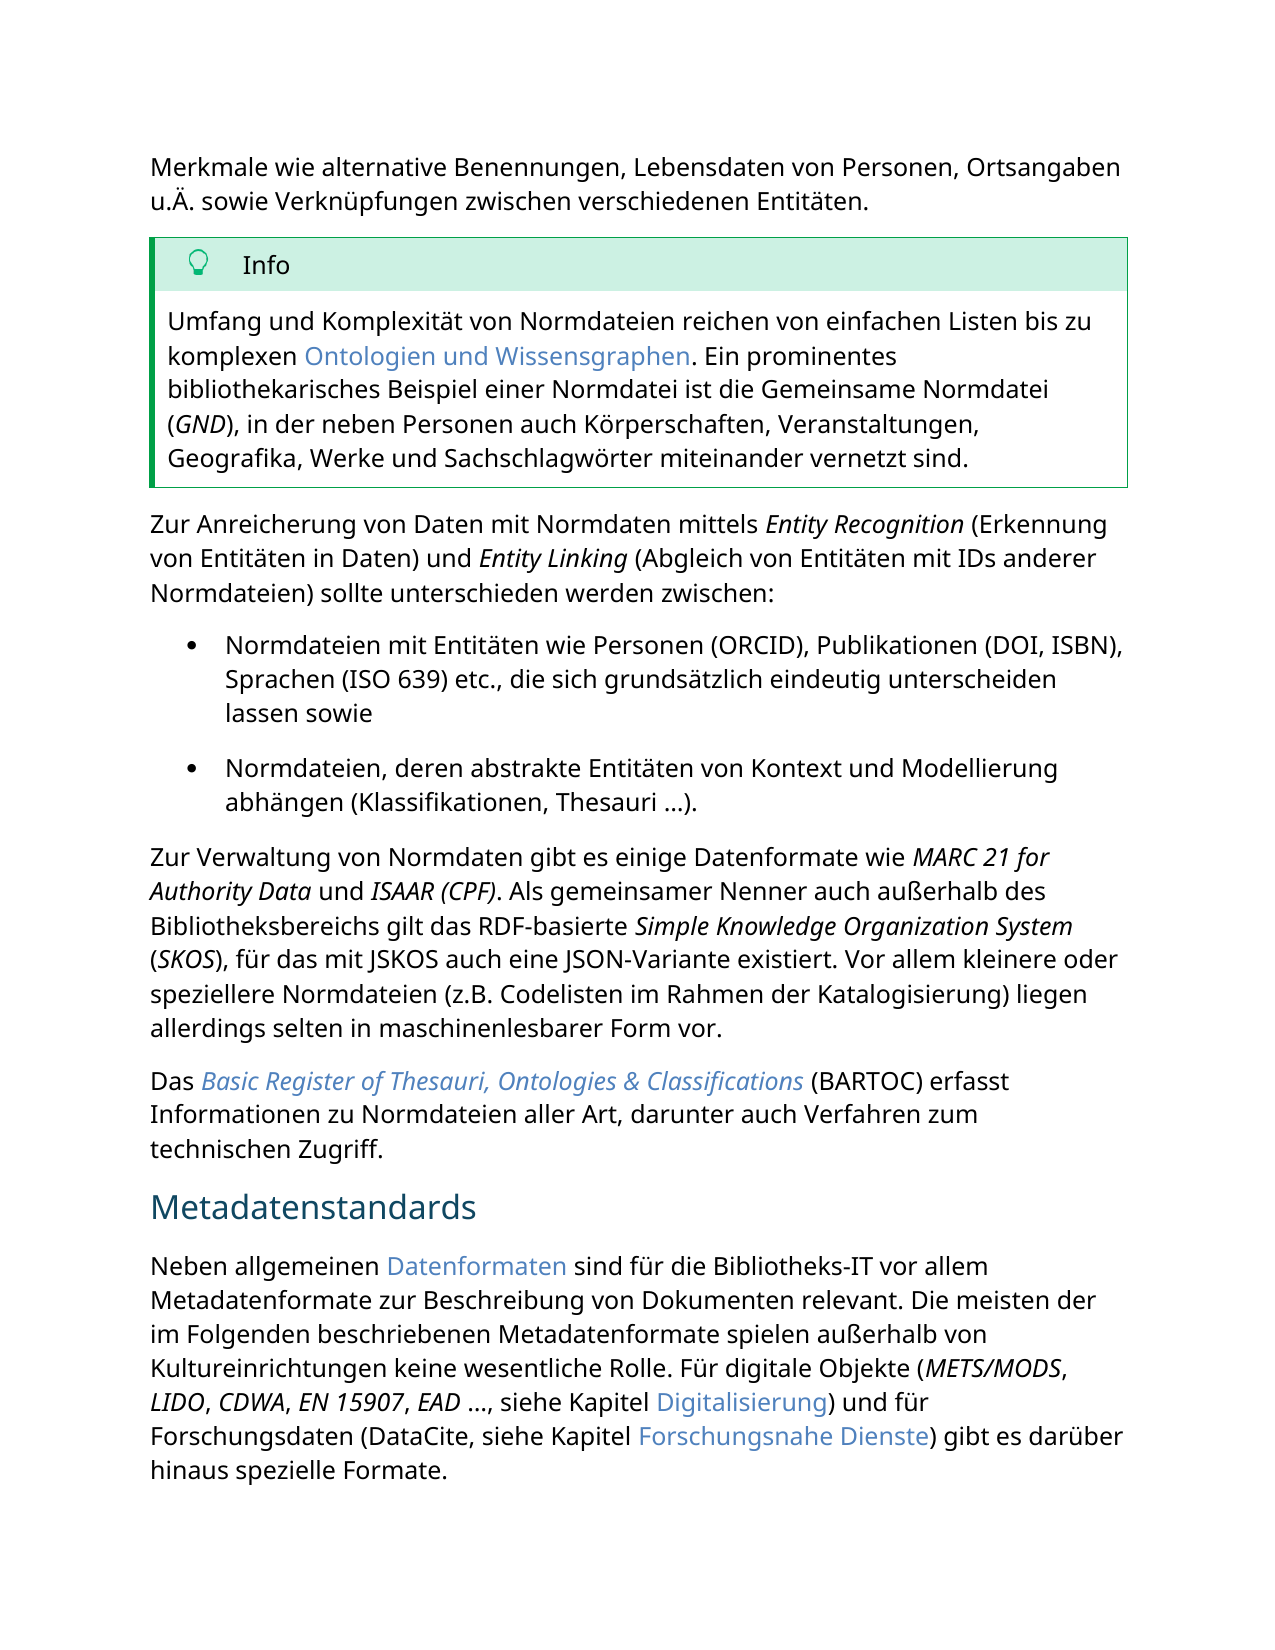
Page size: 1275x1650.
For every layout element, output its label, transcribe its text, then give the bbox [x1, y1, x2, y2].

text Neben allgemeinen Datenformaten sind für die Bibliotheks-IT vor allem Metadatenformate zur Beschreibung von Dokumenten relevant. Die meisten der im Folgenden beschriebenen Metadatenformate spielen außerhalb von Kultureinrichtungen keine wesentliche Rolle. Für digitale Objekte (METS/MODS, LIDO, CDWA, EN 15907, EAD …, siehe Kapitel Digitalisierung) und für Forschungsdaten (DataCite, siehe Kapitel Forschungsnahe Dienste) gibt es darüber hinaus spezielle Formate. [150, 1248, 1125, 1487]
picture [186, 249, 211, 275]
text Zur Anreicherung von Daten mit Normdaten mittels Entity Recognition (Erkennung von Entitäten in Daten) und Entity Linking (Abgleich von Entitäten mit IDs anderer Normdateien) sollte unterschieden werden zwischen: [150, 507, 1125, 609]
subtitle Metadatenstandards [150, 1184, 1125, 1229]
list Normdateien mit Entitäten wie Personen (ORCID), Publikationen (DOI, ISBN), Sprachen (ISO 639) etc., die sich grundsätzlich eindeutig unterscheiden lassen sowie [187, 628, 1125, 730]
table_cell Umfang und Komplexität von Normdateien reichen von einfachen Listen bis zu komplexen Ontologien und Wissensgraphen. Ein prominentes bibliothekarisches Beispiel einer Normdatei ist die Gemeinsame Normdatei (GND), in der neben Personen auch Körperschaften, Veranstaltungen, Geografika, Werke und Sachschlagwörter miteinander vernetzt sind. [155, 291, 1127, 487]
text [150, 150, 1125, 218]
table_header Info [155, 238, 1127, 291]
text Zur Verwaltung von Normdaten gibt es einige Datenformate wie MARC 21 for Authority Data und ISAAR (CPF). Als gemeinsamer Nenner auch außerhalb des Bibliotheksbereichs gilt das RDF-basierte Simple Knowledge Organization System (SKOS), für das mit JSKOS auch eine JSON-Variante existiert. Vor allem kleinere oder speziellere Normdateien (z.B. Codelisten im Rahmen der Katalogisierung) liegen allerdings selten in maschinenlesbarer Form vor. [150, 840, 1125, 1044]
list Normdateien, deren abstrakte Entitäten von Kontext und Modellierung abhängen (Klassifikationen, Thesauri …). [187, 751, 1125, 819]
text Das Basic Register of Thesauri, Ontologies & Classifications (BARTOC) erfasst Informationen zu Normdateien aller Art, darunter auch Verfahren zum technischen Zugriff. [150, 1063, 1125, 1165]
